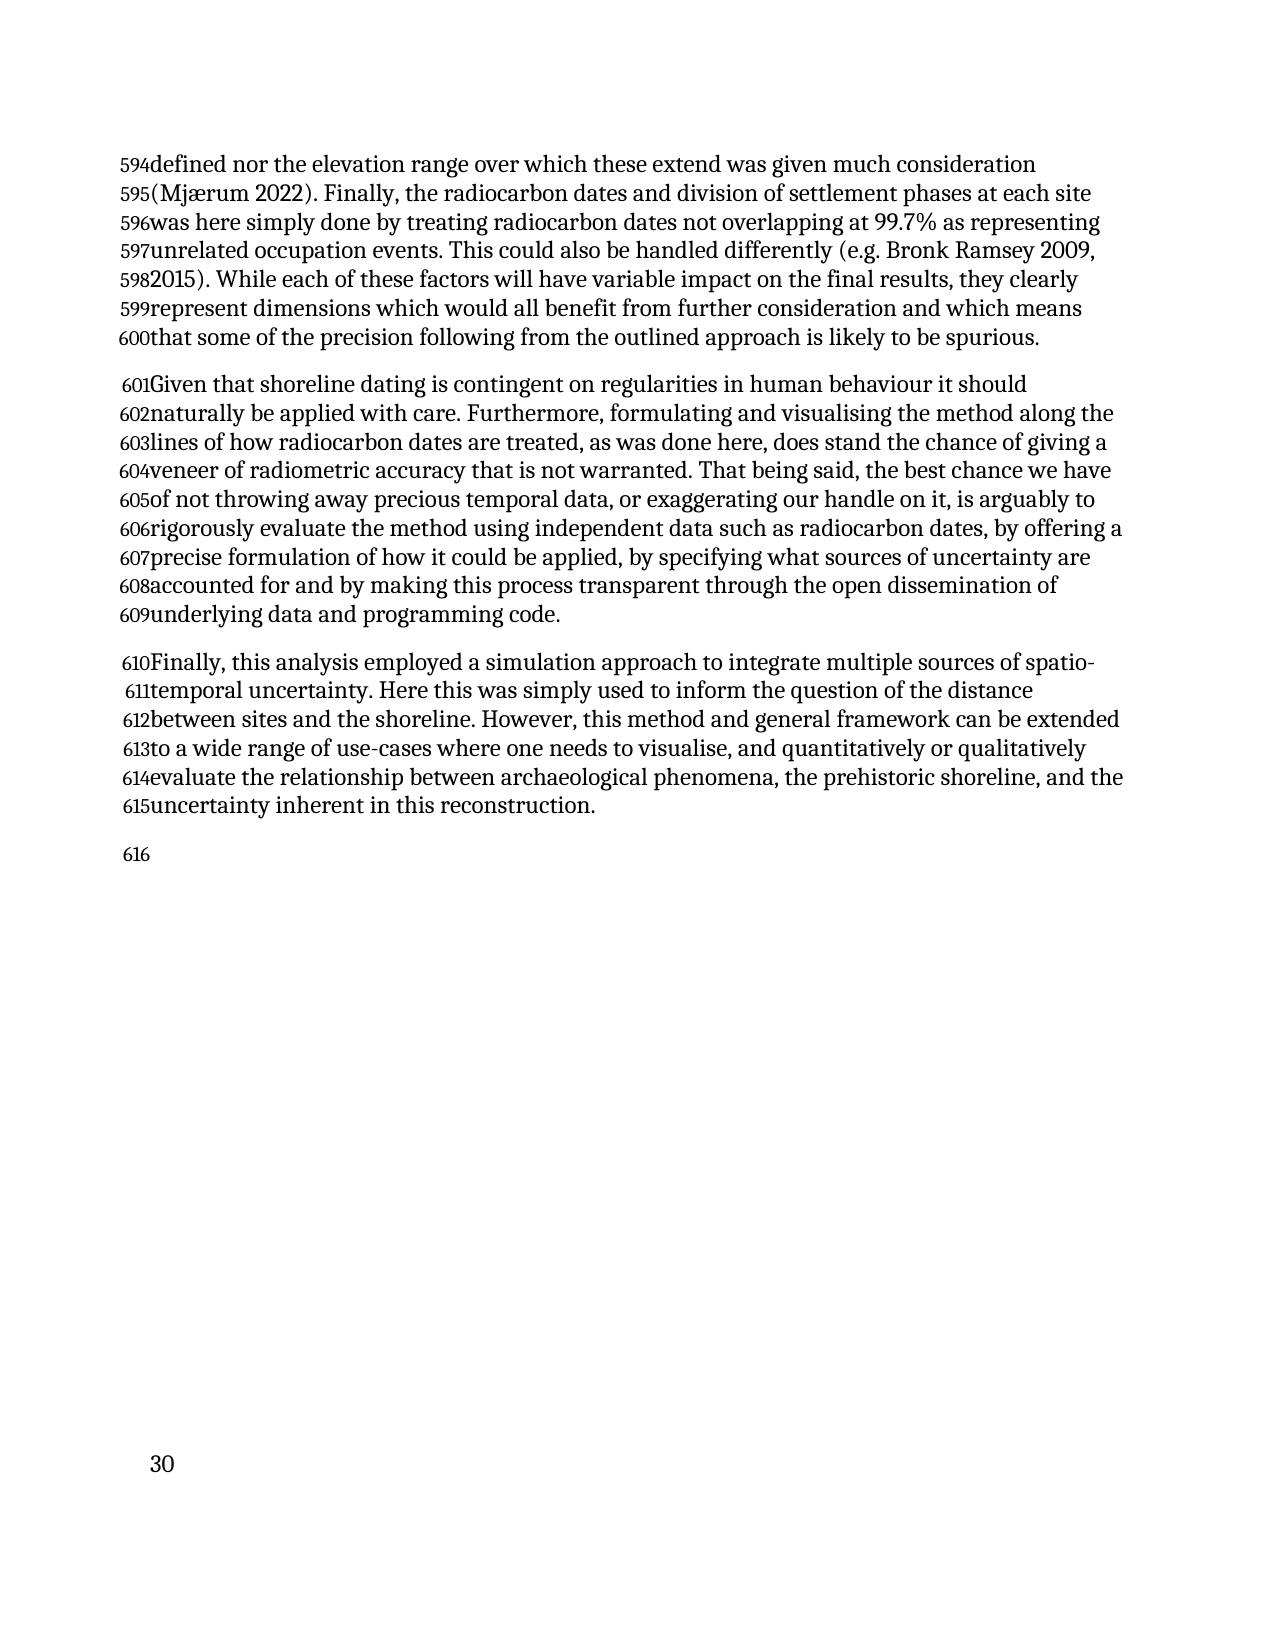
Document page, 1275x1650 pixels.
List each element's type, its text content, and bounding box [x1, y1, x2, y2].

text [150, 150, 1125, 351]
text Given that shoreline dating is contingent on regularities in human behaviour it should naturally be applied with care. Furthermore, formulating and visualising the method along the lines of how radiocarbon dates are treated, as was done here, does stand the chance of giving a veneer of radiometric accuracy that is not warranted. That being said, the best chance we have of not throwing away precious temporal data, or exaggerating our handle on it, is arguably to rigorously evaluate the method using independent data such as radiocarbon dates, by offering a precise formulation of how it could be applied, by specifying what sources of uncertainty are accounted for and by making this process transparent through the open dissemination of underlying data and programming code. [150, 370, 1125, 629]
text Finally, this analysis employed a simulation approach to integrate multiple sources of spatio-temporal uncertainty. Here this was simply used to inform the question of the distance between sites and the shoreline. However, this method and general framework can be extended to a wide range of use-cases where one needs to visualise, and quantitatively or qualitatively evaluate the relationship between archaeological phenomena, the prehistoric shoreline, and the uncertainty inherent in this reconstruction. [150, 647, 1125, 820]
